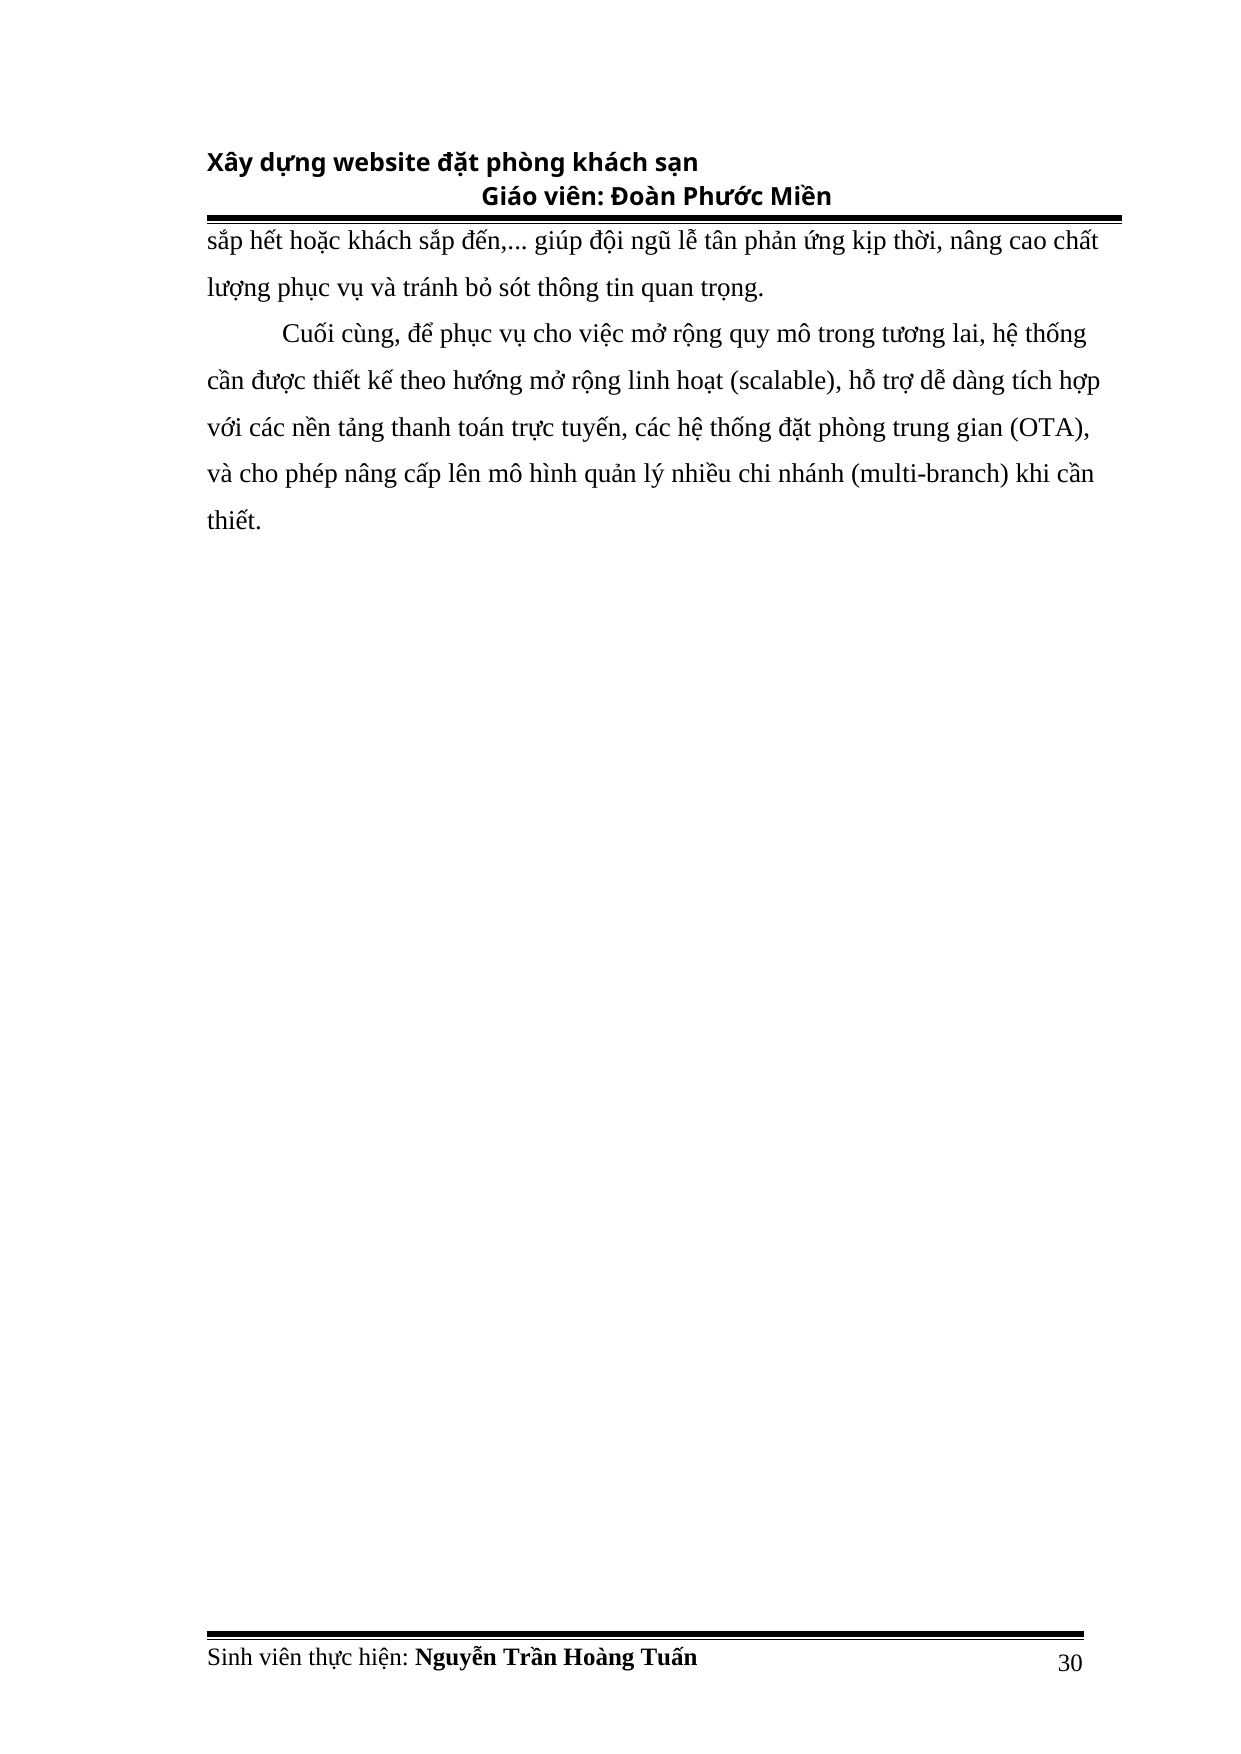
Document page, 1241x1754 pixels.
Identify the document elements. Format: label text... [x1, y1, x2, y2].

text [207, 224, 1122, 302]
text Cuối cùng, để phục vụ cho việc mở rộng quy mô trong tương lai, hệ thống cần được thiết kế theo hướng mở rộng linh hoạt (scalable), hỗ trợ dễ dàng tích hợp với các nền tảng thanh toán trực tuyến, các hệ thống đặt phòng trung gian (OTA), và cho phép nâng cấp lên mô hình quản lý nhiều chi nhánh (multi-branch) khi cần thiết. [207, 317, 1122, 535]
